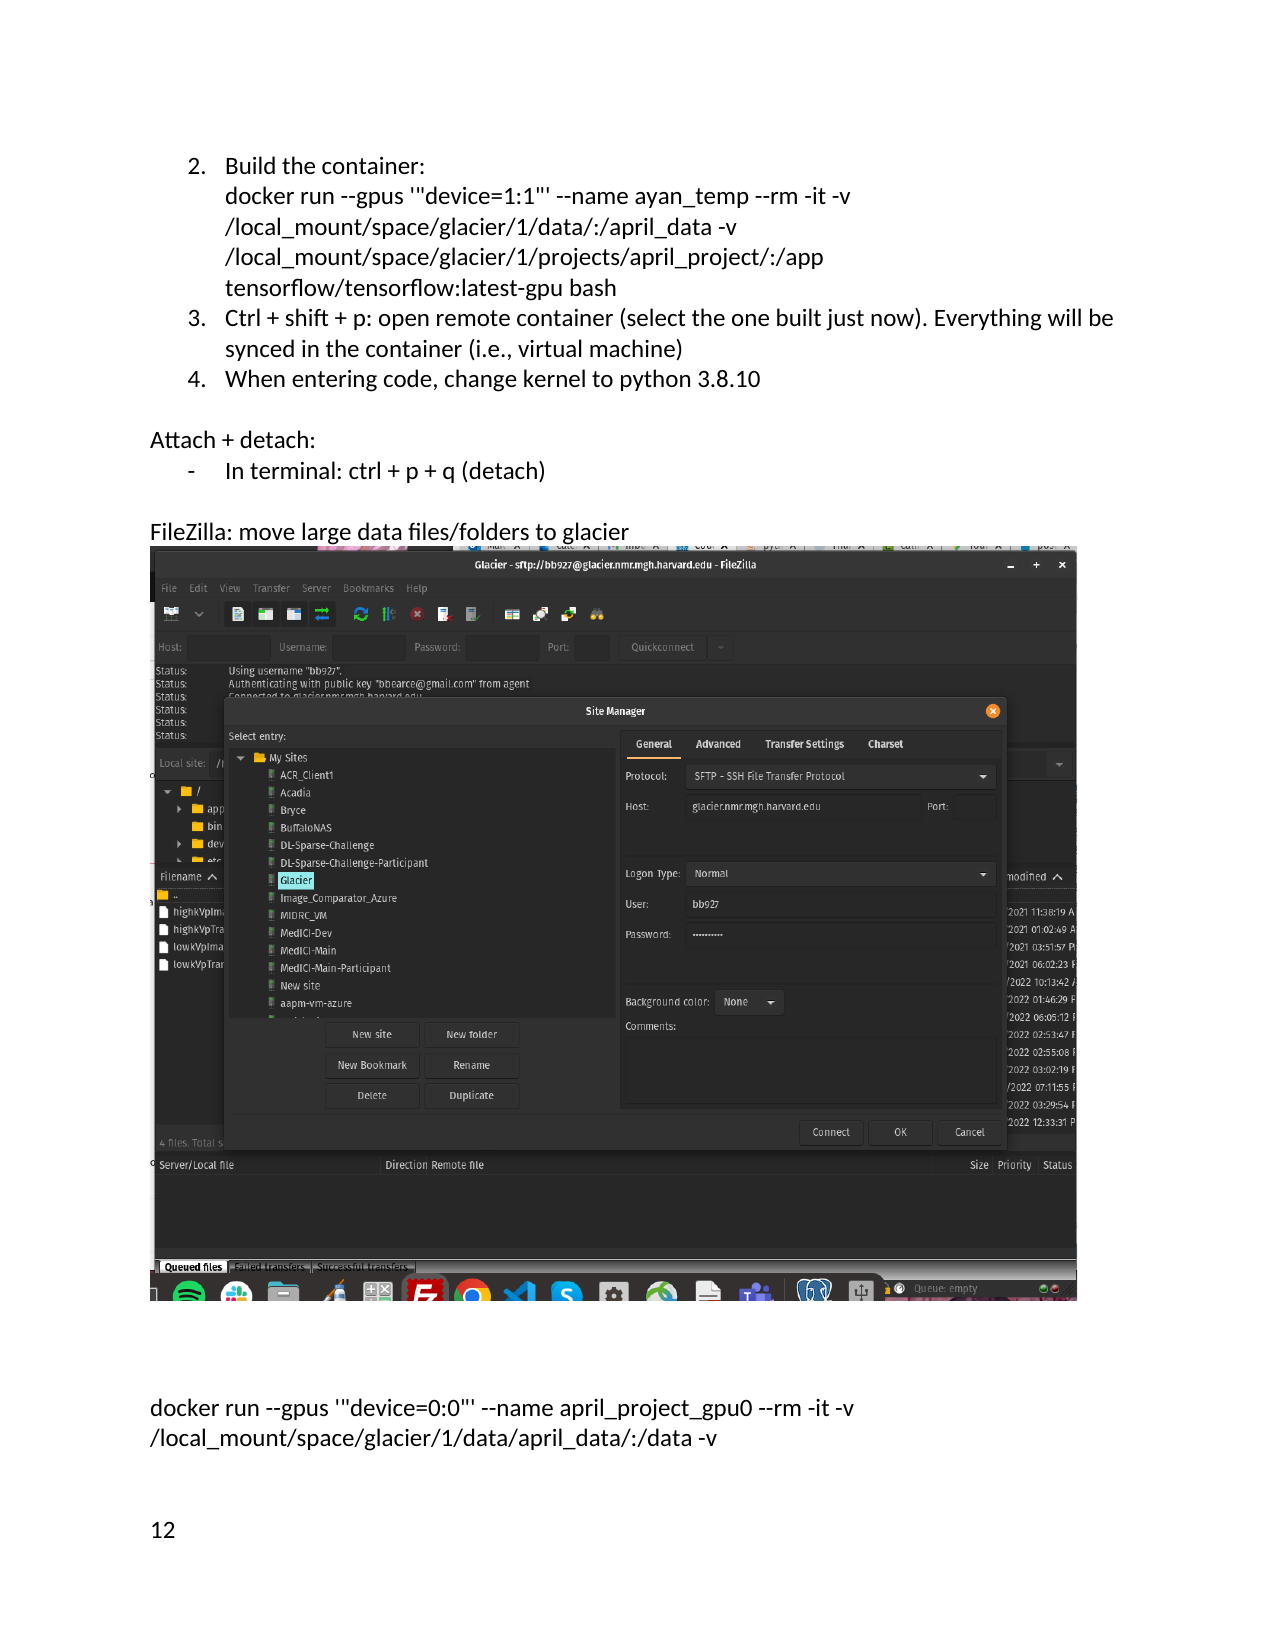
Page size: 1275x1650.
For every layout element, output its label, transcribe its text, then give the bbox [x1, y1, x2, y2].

list Ctrl + shift + p: open remote container (select the one built just now). Everything will be synced in the container (i.e., virtual machine) [187, 303, 1125, 364]
picture [150, 546, 1078, 1301]
text FileZilla: move large data files/folders to glacier [150, 516, 1125, 547]
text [150, 1392, 1125, 1453]
picture [562, 1289, 572, 1301]
text Attach + detach: [150, 425, 1125, 455]
list In terminal: ctrl + p + q (detach) [187, 455, 1125, 486]
list docker run --gpus '"device=1:1"' --name ayan_temp --rm -it -v /local_mount/space/glacier/1/data/:/april_data -v /local_mount/space/glacier/1/projects/april_project/:/app tensorflow/tensorflow:latest-gpu bash [225, 181, 1125, 303]
list Build the container: [187, 150, 1125, 181]
list When entering code, change kernel to python 3.8.10 [187, 364, 1125, 394]
